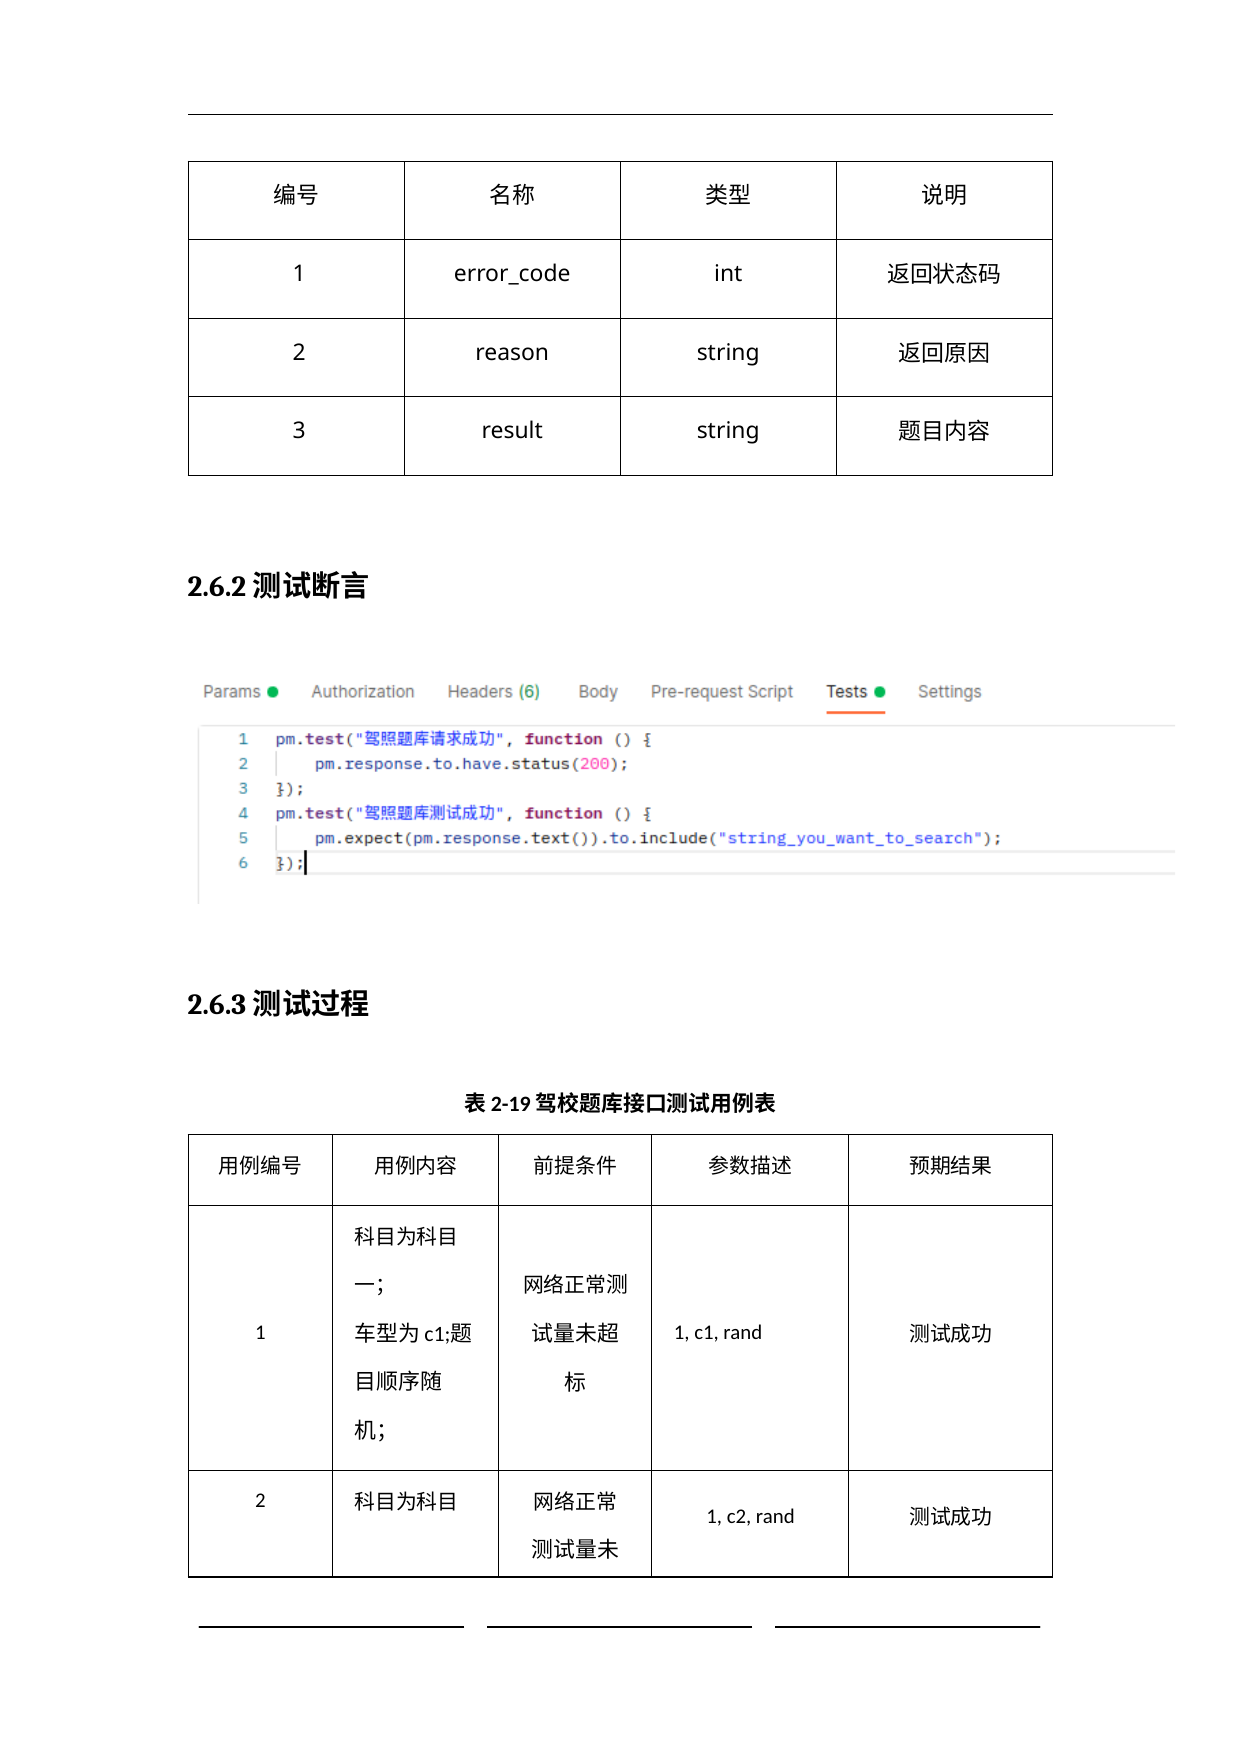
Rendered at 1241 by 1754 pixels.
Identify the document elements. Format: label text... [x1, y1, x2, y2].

table_cell 测试成功 [849, 1206, 1052, 1470]
table_cell 1 [189, 240, 404, 318]
table_cell 科目为科目一； 车型为c1;题目顺序随机； [333, 1206, 498, 1470]
table_cell error_code [405, 240, 620, 318]
table_header 名称 [405, 162, 620, 239]
table_header 预期结果 [849, 1135, 1052, 1205]
table_cell 3 [189, 397, 404, 475]
table_cell 2 [189, 1471, 332, 1576]
table_cell 测试成功 [849, 1471, 1052, 1576]
table_cell 返回原因 [837, 319, 1052, 396]
table_header 用例编号 [189, 1135, 332, 1205]
table_cell 1 [189, 1206, 332, 1470]
table_cell int [621, 240, 836, 318]
text 表2-19 驾校题库接口测试用例表 [187, 1086, 1053, 1118]
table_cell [333, 1471, 498, 1576]
table_header 编号 [189, 162, 404, 239]
table_cell 1, c1, rand [652, 1206, 848, 1470]
table_cell 网络正常 测试量未超标 [499, 1471, 651, 1576]
table_header 类型 [621, 162, 836, 239]
table_cell 网络正常测试量未超标 [499, 1206, 651, 1470]
table_cell result [405, 397, 620, 475]
table_header 参数描述 [652, 1135, 848, 1205]
table_header 用例内容 [333, 1135, 498, 1205]
table_cell string [621, 319, 836, 396]
table_cell 题目内容 [837, 397, 1052, 475]
table_cell 返回状态码 [837, 240, 1052, 318]
picture [187, 667, 1175, 904]
table_cell 2 [189, 319, 404, 396]
table_cell reason [405, 319, 620, 396]
table_header 说明 [837, 162, 1052, 239]
table_cell string [621, 397, 836, 475]
subtitle 2.6.2 测试断言 [187, 551, 1053, 616]
table_header 前提条件 [499, 1135, 651, 1205]
table_cell 1, c2, rand [652, 1471, 848, 1576]
subtitle 2.6.3 测试过程 [187, 969, 1053, 1034]
